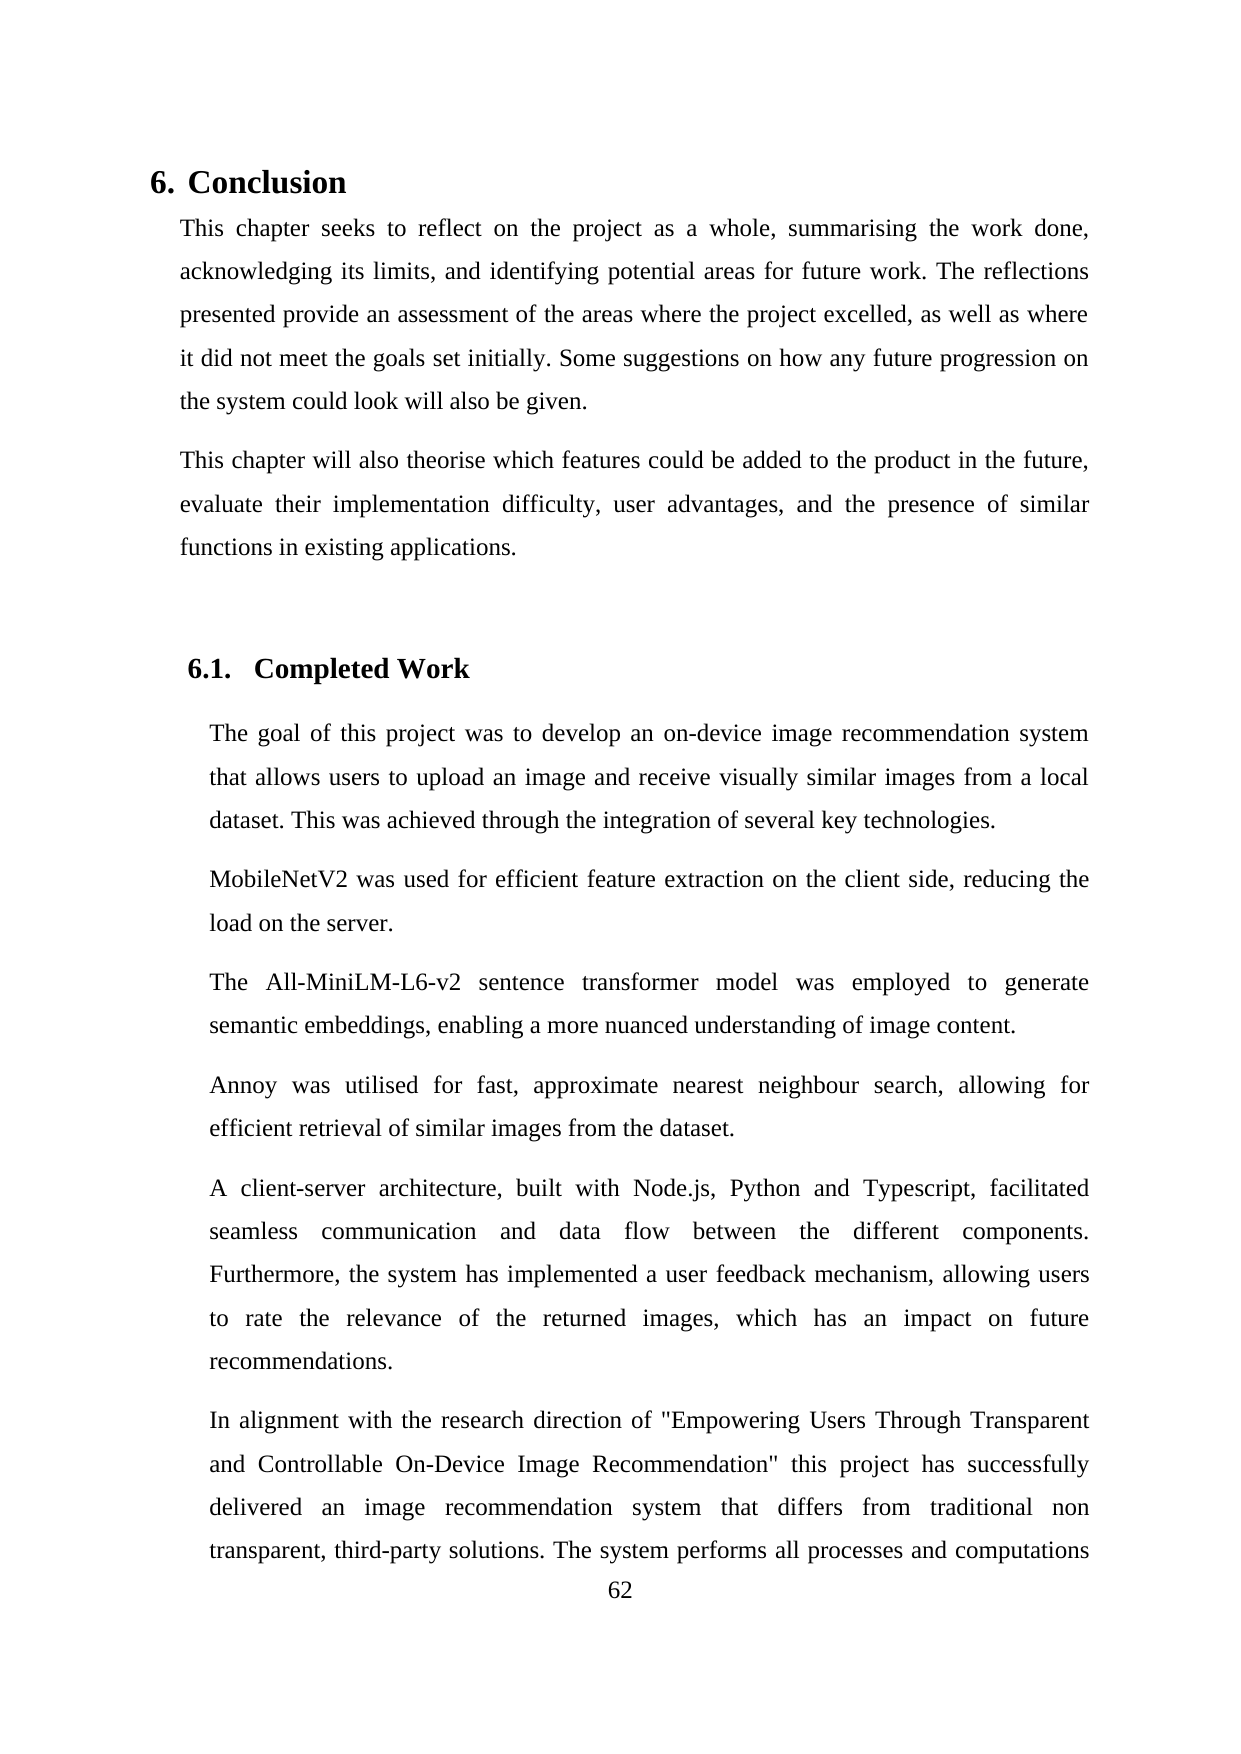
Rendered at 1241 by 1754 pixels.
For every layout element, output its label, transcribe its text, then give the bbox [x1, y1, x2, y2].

subtitle Conclusion [150, 162, 1090, 201]
text The goal of this project was to develop an on-device image recommendation system that allows users to upload an image and receive visually similar images from a local dataset. This was achieved through the integration of several key technologies. [209, 718, 1090, 833]
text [209, 1406, 1090, 1564]
subtitle Completed Work [187, 651, 1090, 685]
text A client-server architecture, built with Node.js, Python and Typescript, facilitated seamless communication and data flow between the different components. Furthermore, the system has implemented a user feedback mechanism, allowing users to rate the relevance of the returned images, which has an impact on future recommendations. [209, 1173, 1090, 1374]
text This chapter will also theorise which features could be added to the product in the future, evaluate their implementation difficulty, user advantages, and the presence of similar functions in existing applications. [179, 446, 1090, 561]
text Annoy was utilised for fast, approximate nearest neighbour search, allowing for efficient retrieval of similar images from the dataset. [209, 1070, 1090, 1142]
text This chapter seeks to reflect on the project as a whole, summarising the work done, acknowledging its limits, and identifying potential areas for future work. The reflections presented provide an assessment of the areas where the project excelled, as well as where it did not meet the goals set initially. Some suggestions on how any future progression on the system could look will also be given. [179, 213, 1090, 414]
text MobileNetV2 was used for efficient feature extraction on the client side, reducing the load on the server. [209, 864, 1090, 936]
text The All-MiniLM-L6-v2 sentence transformer model was employed to generate semantic embeddings, enabling a more nuanced understanding of image content. [209, 967, 1090, 1039]
